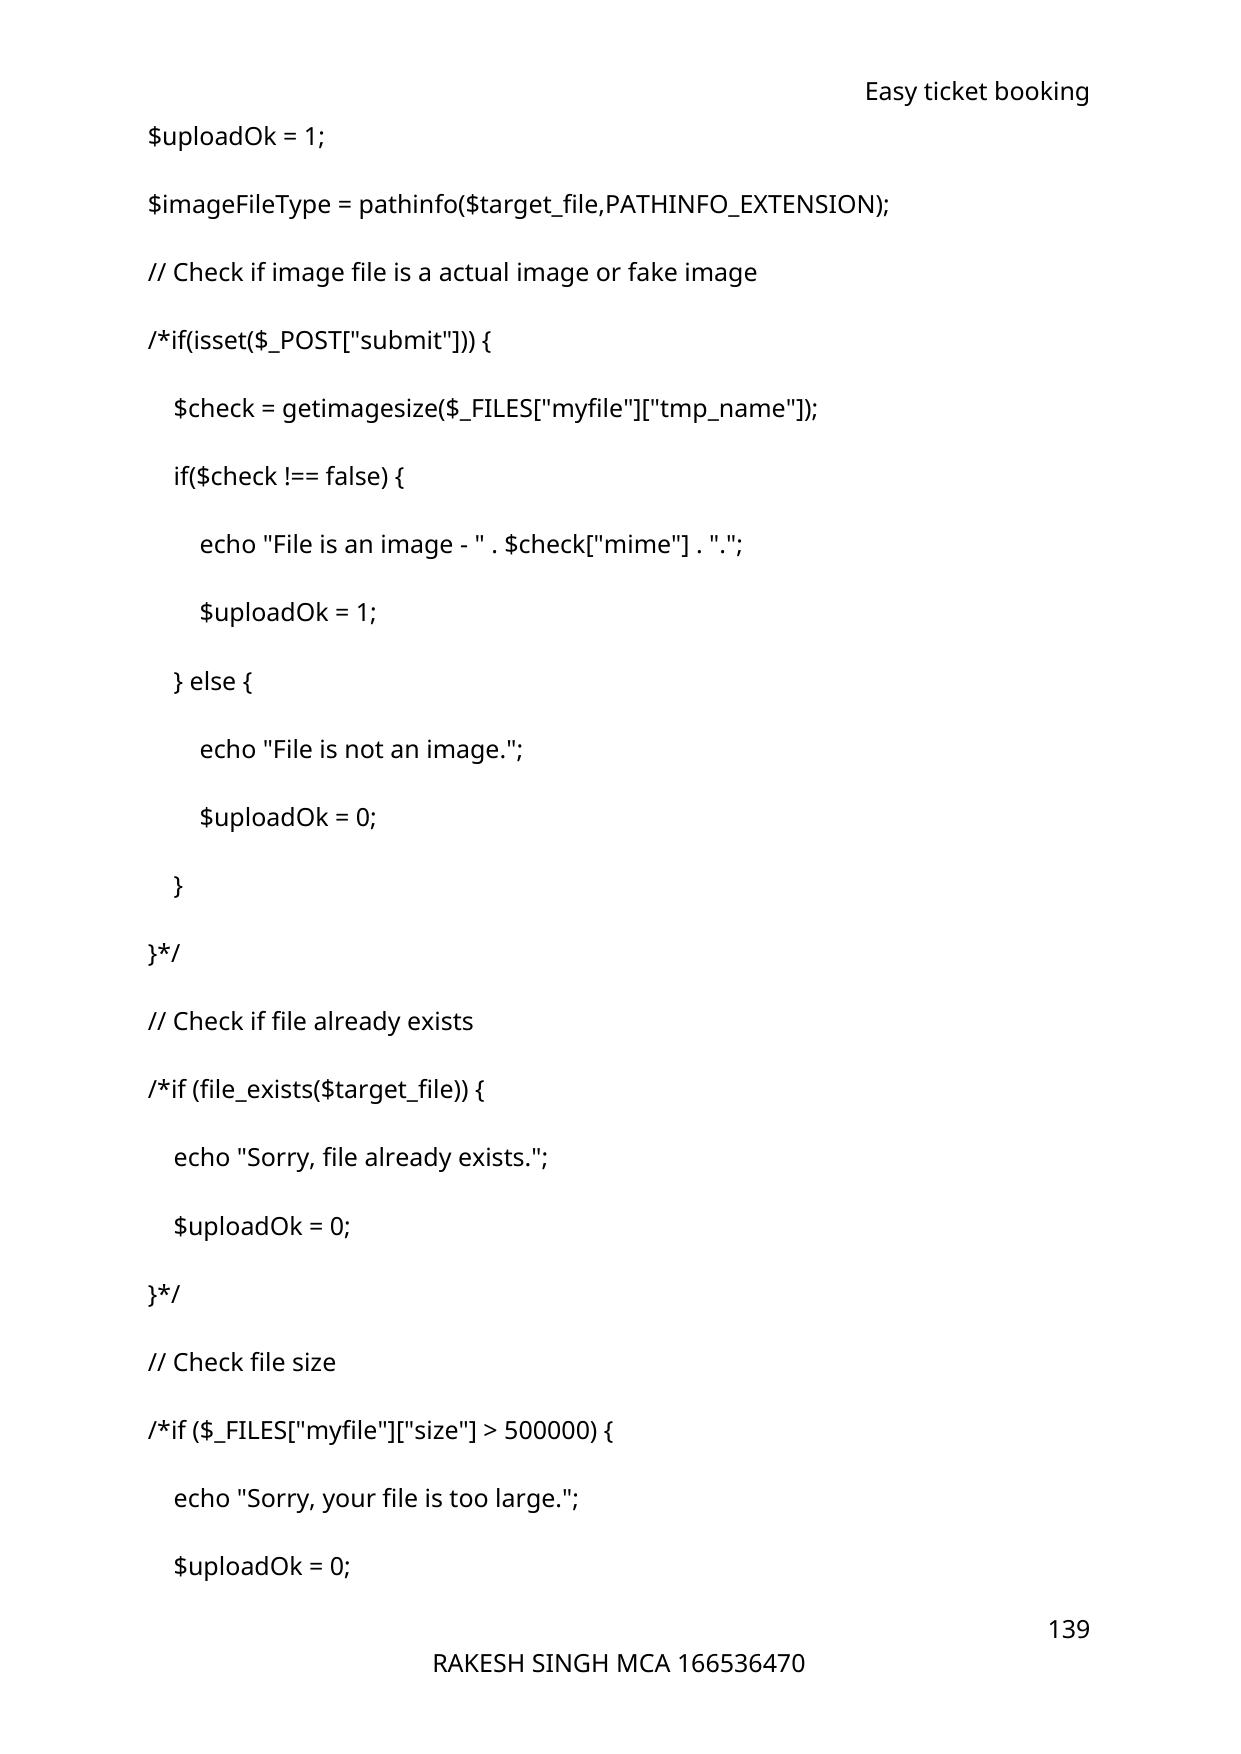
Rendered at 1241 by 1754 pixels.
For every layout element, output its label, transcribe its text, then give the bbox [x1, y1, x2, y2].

text $uploadOk = 0; [148, 799, 1090, 833]
text $check = getimagesize($_FILES["myfile"]["tmp_name"]); [148, 391, 1090, 425]
text echo "File is not an image."; [148, 731, 1090, 765]
text }*/ [148, 1276, 1090, 1310]
text // Check if image file is a actual image or fake image [148, 254, 1090, 288]
text // Check file size [148, 1344, 1090, 1378]
text echo "Sorry, file already exists."; [148, 1140, 1090, 1174]
text $uploadOk = 1; [148, 118, 1090, 152]
text echo "File is an image - " . $check["mime"] . "."; [148, 527, 1090, 561]
text $uploadOk = 1; [148, 595, 1090, 629]
text $imageFileType = pathinfo($target_file,PATHINFO_EXTENSION); [148, 186, 1090, 220]
text } else { [148, 663, 1090, 697]
text echo "Sorry, your file is too large."; [148, 1481, 1090, 1515]
text if($check !== false) { [148, 459, 1090, 493]
text $uploadOk = 0; [148, 1208, 1090, 1242]
text } [148, 867, 1090, 902]
text /*if (file_exists($target_file)) { [148, 1072, 1090, 1106]
text // Check if file already exists [148, 1004, 1090, 1038]
text /*if ($_FILES["myfile"]["size"] > 500000) { [148, 1412, 1090, 1447]
text /*if(isset($_POST["submit"])) { [148, 322, 1090, 357]
text $uploadOk = 0; [148, 1549, 1090, 1583]
text }*/ [148, 936, 1090, 970]
